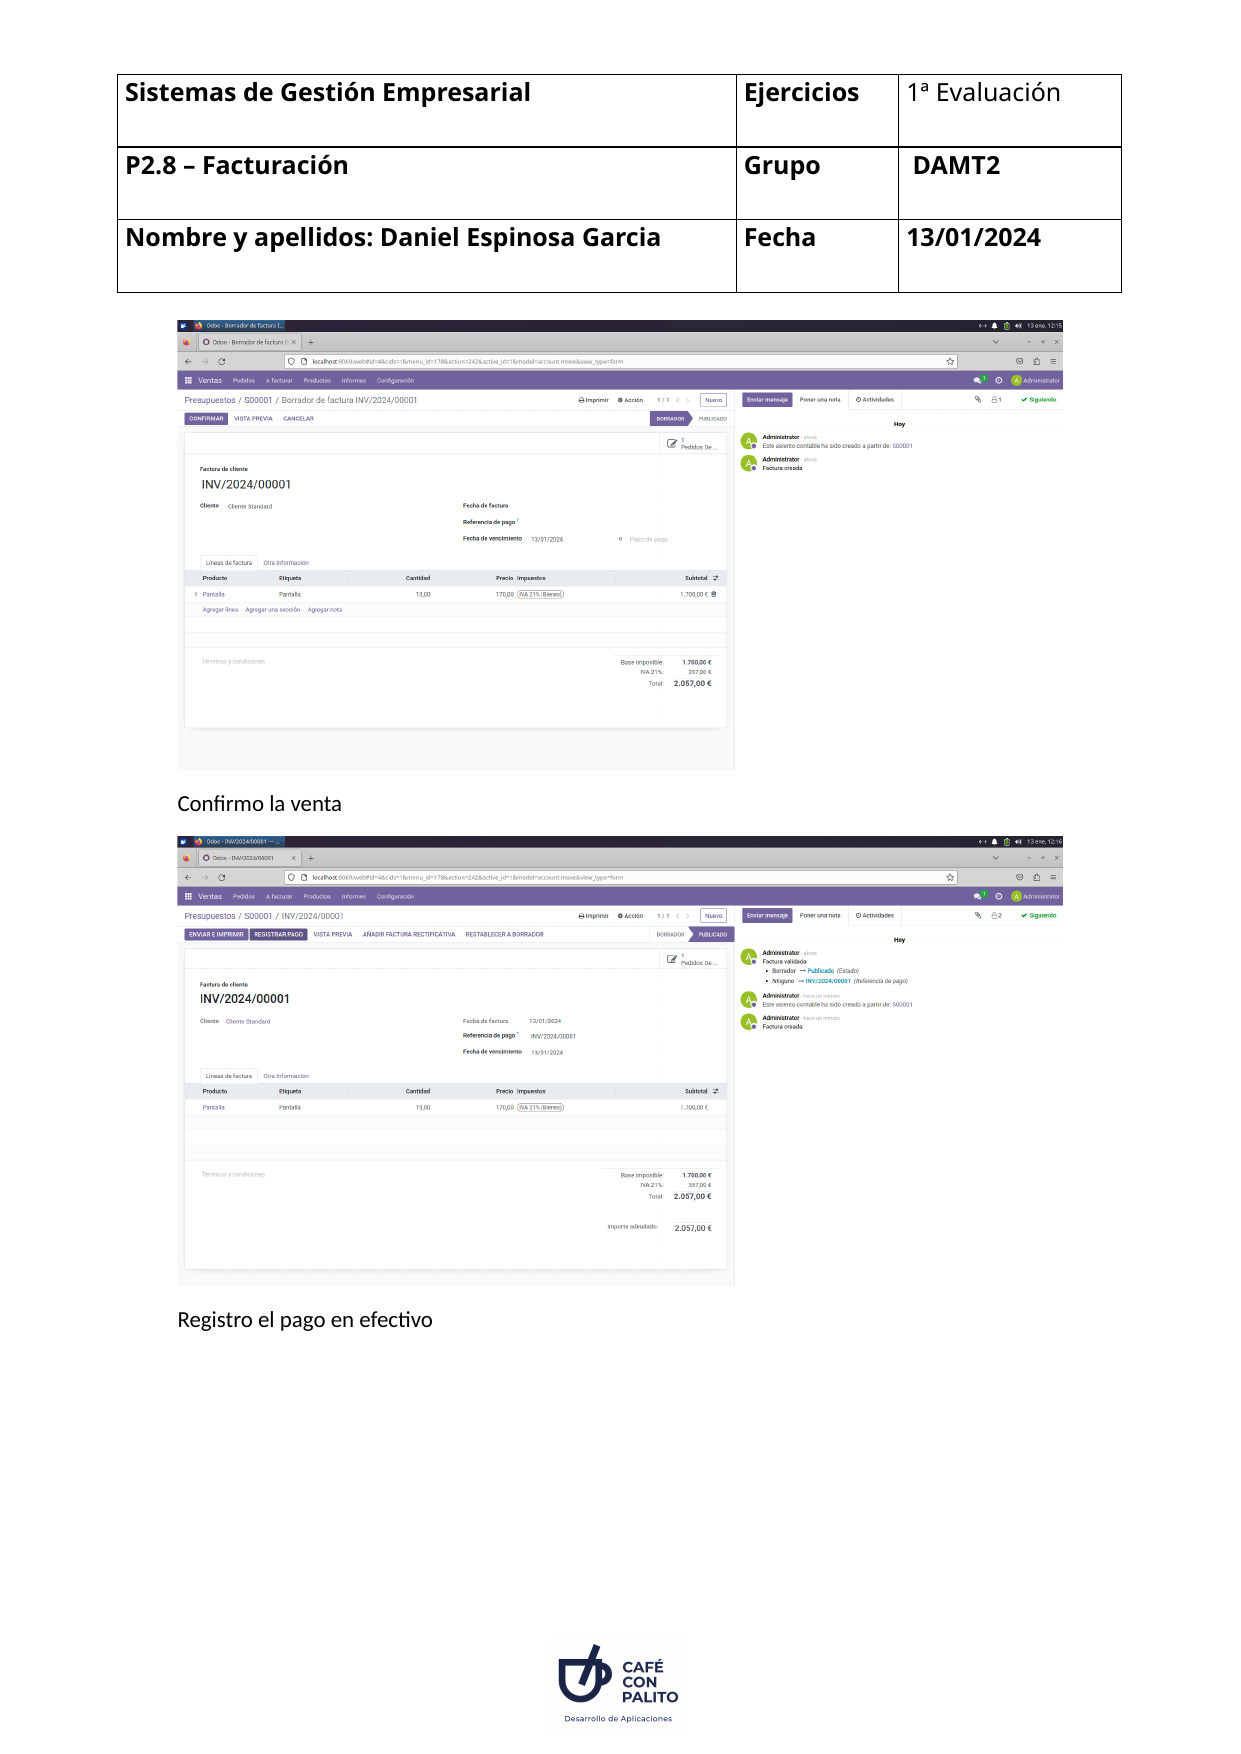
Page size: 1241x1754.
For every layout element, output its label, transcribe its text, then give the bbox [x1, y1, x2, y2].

picture [177, 836, 1063, 1286]
picture [549, 1635, 688, 1736]
text Confirmo la venta [177, 789, 1063, 817]
text Registro el pago en efectivo [177, 1305, 1063, 1333]
picture [177, 320, 1063, 771]
